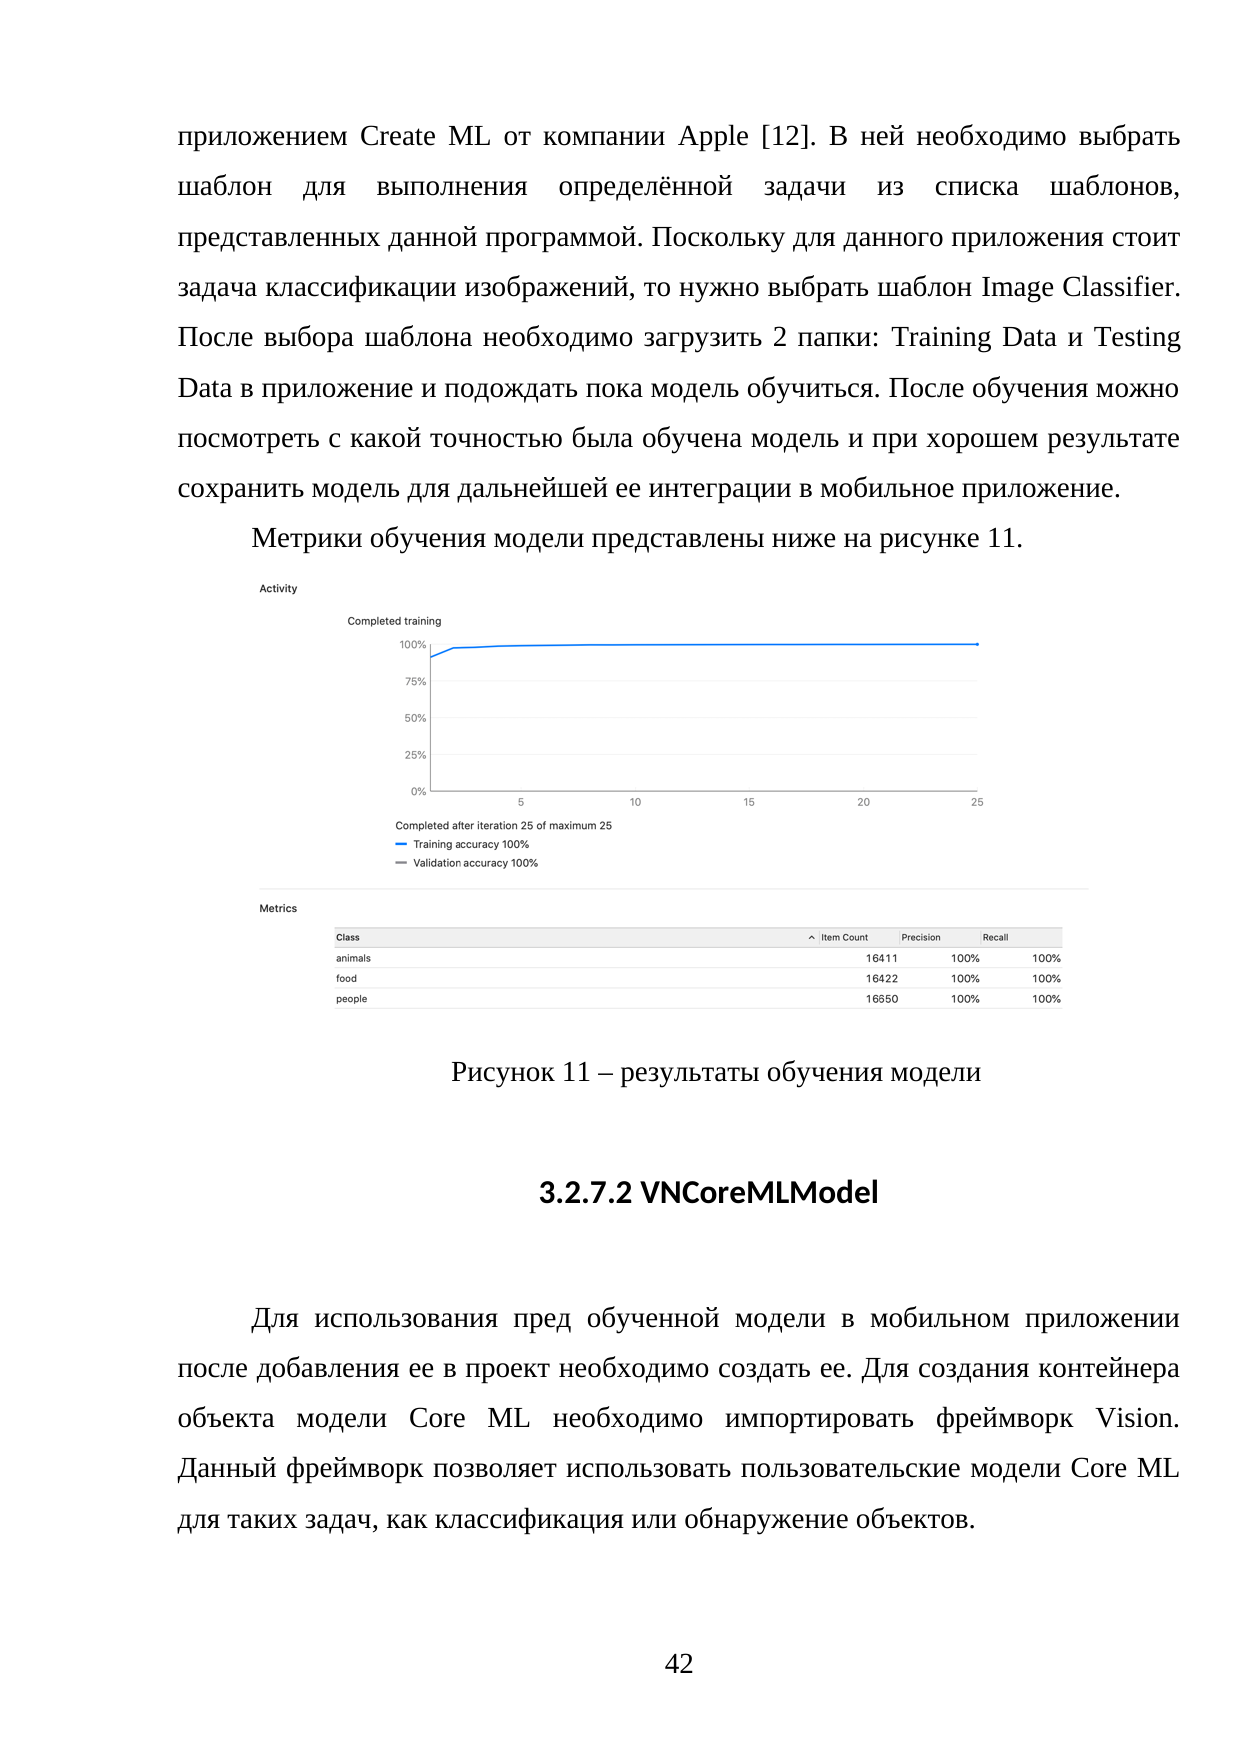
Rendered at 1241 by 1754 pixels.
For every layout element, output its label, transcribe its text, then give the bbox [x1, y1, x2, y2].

picture [251, 571, 1089, 1038]
text Метрики обучения модели представлены ниже на рисунке 11. [177, 521, 1181, 554]
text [177, 118, 1181, 504]
subtitle 3.2.7.2 VNCoreMLModel [236, 1172, 1181, 1212]
text Рисунок 11 – результаты обучения модели [177, 1054, 1181, 1088]
text Для использования пред обученной модели в мобильном приложении после добавления ее в проект необходимо создать ее. Для создания контейнера объекта модели Core ML необходимо импортировать фреймворк Vision. Данный фреймворк позволяет использовать пользовательские модели Core ML для таких задач, как классификация или обнаружение объектов. [177, 1300, 1181, 1534]
